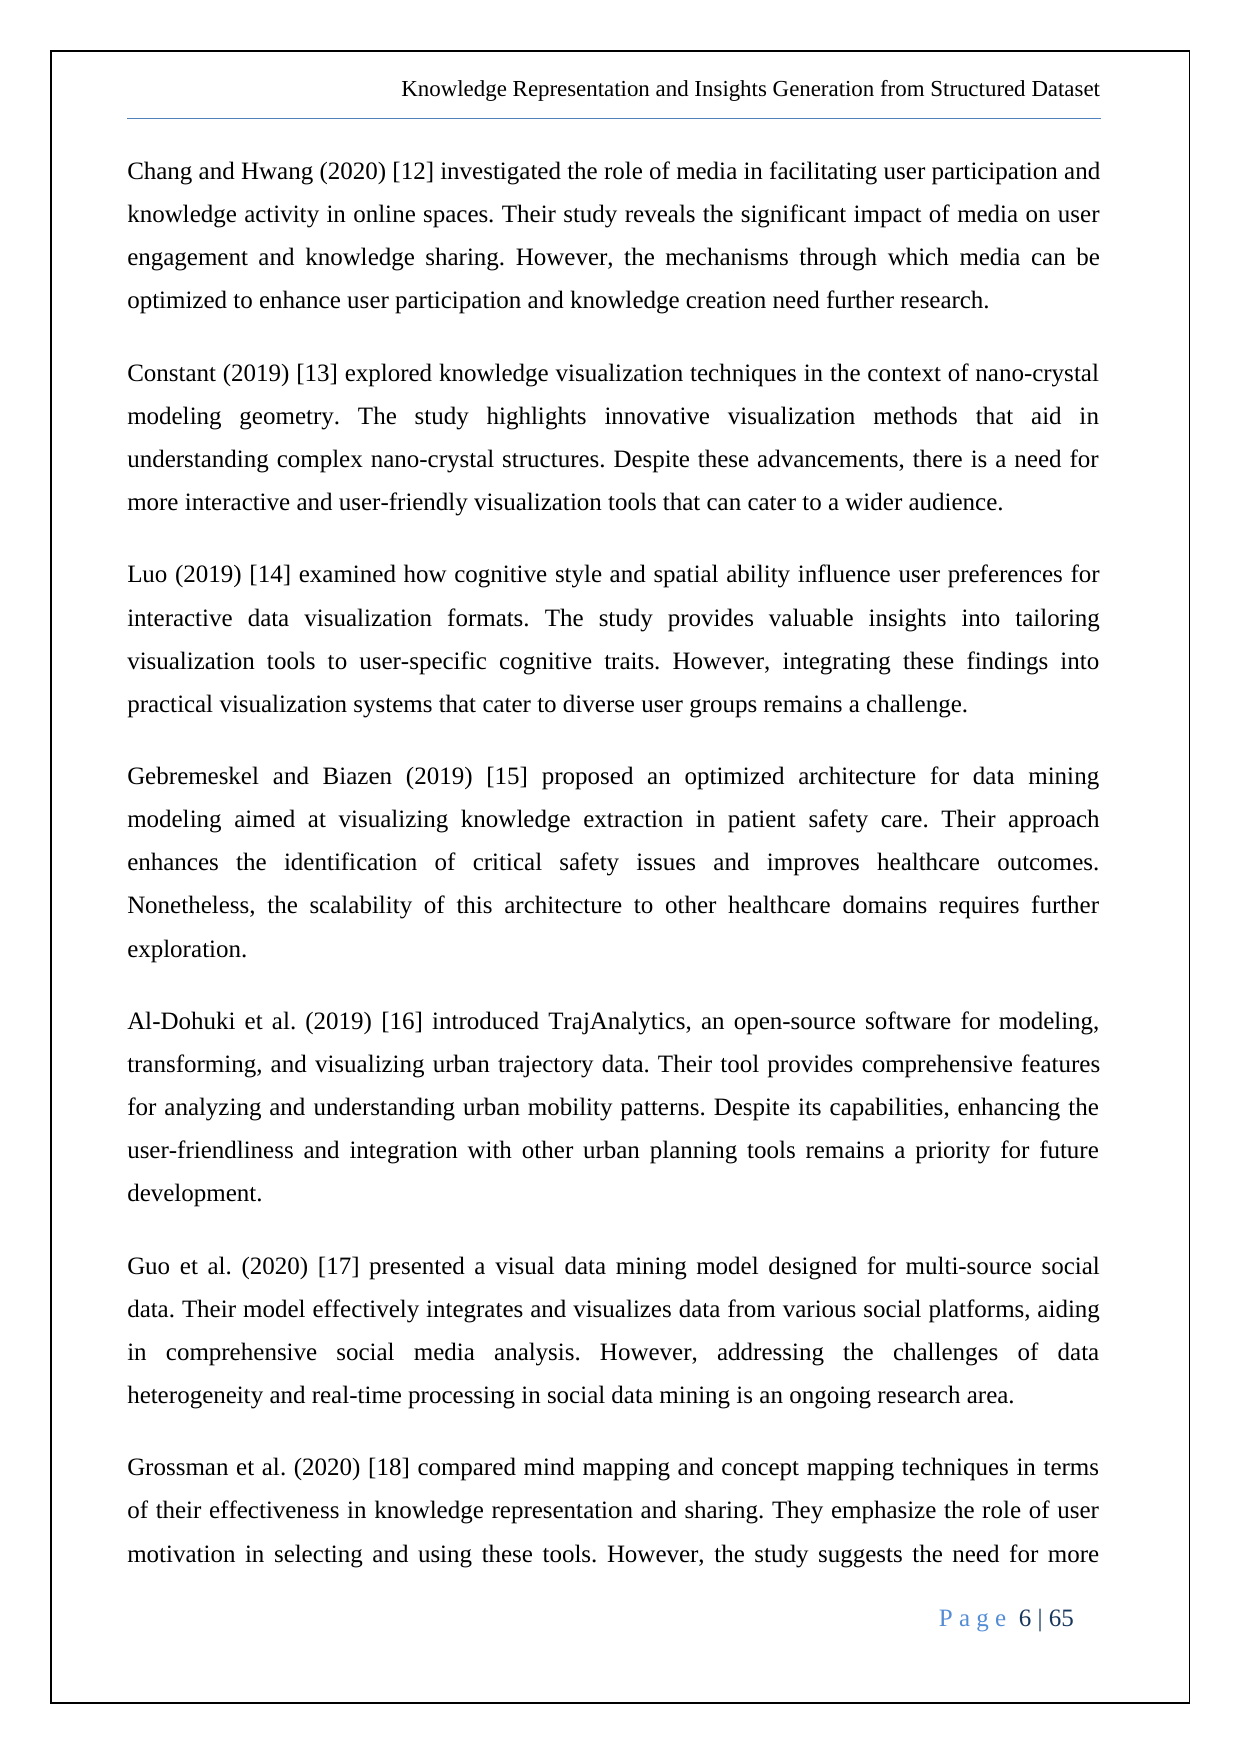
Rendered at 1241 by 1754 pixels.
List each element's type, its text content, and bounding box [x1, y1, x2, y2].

text Guo et al. (2020) [17] presented a visual data mining model designed for multi-source social data. Their model effectively integrates and visualizes data from various social platforms, aiding in comprehensive social media analysis. However, addressing the challenges of data heterogeneity and real-time processing in social data mining is an ongoing research area. [127, 1251, 1101, 1409]
text Chang and Hwang (2020) [12] investigated the role of media in facilitating user participation and knowledge activity in online spaces. Their study reveals the significant impact of media on user engagement and knowledge sharing. However, the mechanisms through which media can be optimized to enhance user participation and knowledge creation need further research. [127, 156, 1101, 314]
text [127, 1452, 1101, 1567]
text Luo (2019) [14] examined how cognitive style and spatial ability influence user preferences for interactive data visualization formats. The study provides valuable insights into tailoring visualization tools to user-specific cognitive traits. However, integrating these findings into practical visualization systems that cater to diverse user groups remains a challenge. [127, 559, 1101, 718]
text Constant (2019) [13] explored knowledge visualization techniques in the context of nano-crystal modeling geometry. The study highlights innovative visualization methods that aid in understanding complex nano-crystal structures. Despite these advancements, there is a need for more interactive and user-friendly visualization tools that can cater to a wider audience. [127, 358, 1101, 516]
text Gebremeskel and Biazen (2019) [15] proposed an optimized architecture for data mining modeling aimed at visualizing knowledge extraction in patient safety care. Their approach enhances the identification of critical safety issues and improves healthcare outcomes. Nonetheless, the scalability of this architecture to other healthcare domains requires further exploration. [127, 761, 1101, 962]
text Al-Dohuki et al. (2019) [16] introduced TrajAnalytics, an open-source software for modeling, transforming, and visualizing urban trajectory data. Their tool provides comprehensive features for analyzing and understanding urban mobility patterns. Despite its capabilities, enhancing the user-friendliness and integration with other urban planning tools remains a priority for future development. [127, 1006, 1101, 1207]
